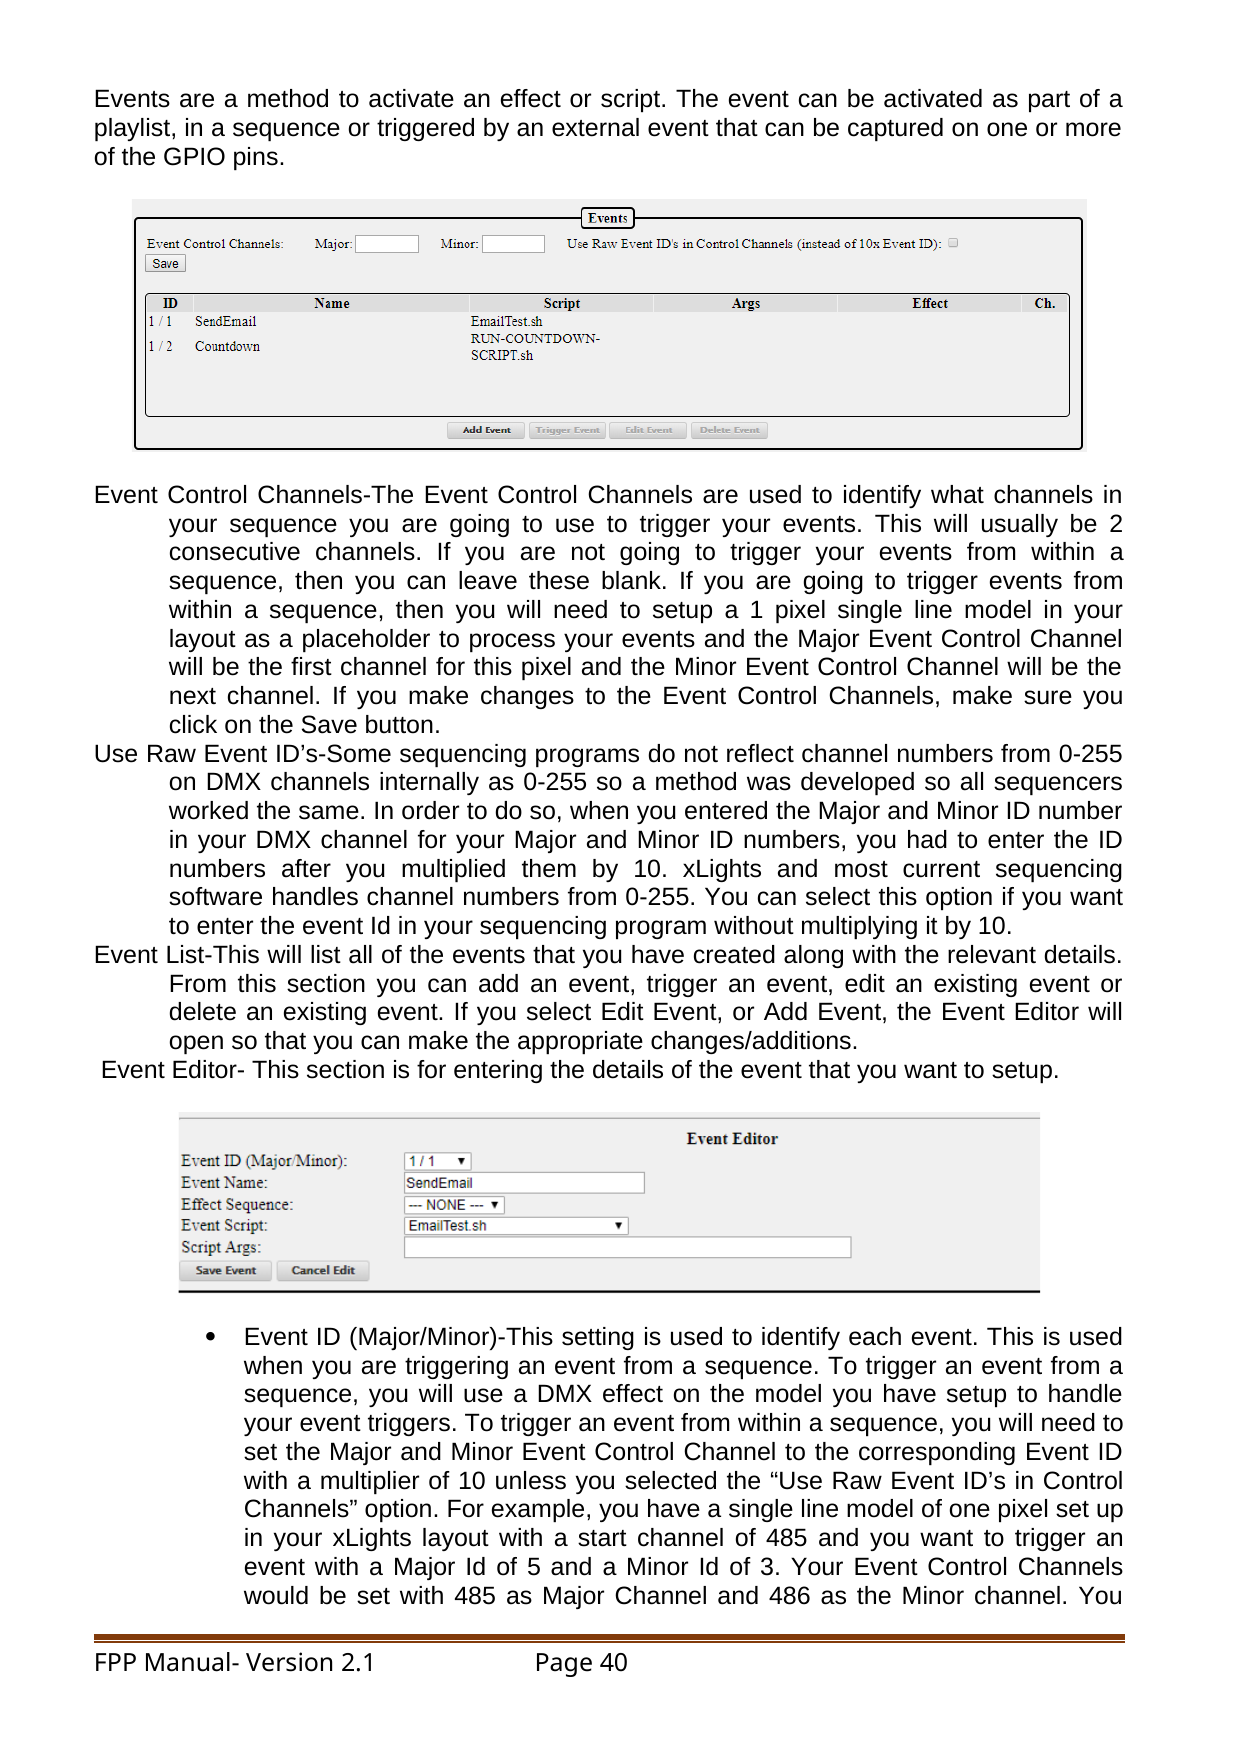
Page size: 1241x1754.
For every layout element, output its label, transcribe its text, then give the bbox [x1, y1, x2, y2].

picture [131, 199, 1087, 452]
text Event List-This will list all of the events that you have created along with the relevant details. From this section you can add an event, trigger an event, edit an existing event or delete an existing event. If you select Edit Event, or Add Event, the Event Editor will open so that you can make the appropriate changes/additions. [94, 940, 1125, 1055]
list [206, 1322, 1125, 1609]
text Event Control Channels-The Event Control Channels are used to identify what channels in your sequence you are going to use to trigger your events. This will usually be 2 consecutive channels. If you are not going to trigger your events from within a sequence, then you can leave these blank. If you are going to trigger events from within a sequence, then you will need to setup a 1 pixel single line model in your layout as a placeholder to process your events and the Major Event Control Channel will be the first channel for this pixel and the Minor Event Control Channel will be the next channel. If you make changes to the Event Control Channels, make sure you click on the Save button. [94, 480, 1125, 738]
text Use Raw Event ID’s-Some sequencing programs do not reflect channel numbers from 0-255 on DMX channels internally as 0-255 so a method was developed so all sequencers worked the same. In order to do so, when you entered the Major and Minor ID number in your DMX channel for your Major and Minor ID numbers, you had to enter the ID numbers after you multiplied them by 10. xLights and most current sequencing software handles channel numbers from 0-255. You can select this option if you want to enter the event Id in your sequencing program without multiplying it by 10. [94, 738, 1125, 940]
picture [178, 1112, 1041, 1294]
text Events are a method to activate an effect or script. The event can be activated as part of a playlist, in a sequence or triggered by an external event that can be captured on one or more of the GPIO pins. [94, 84, 1125, 171]
text Event Editor- This section is for entering the details of the event that you want to setup. [94, 1055, 1125, 1083]
